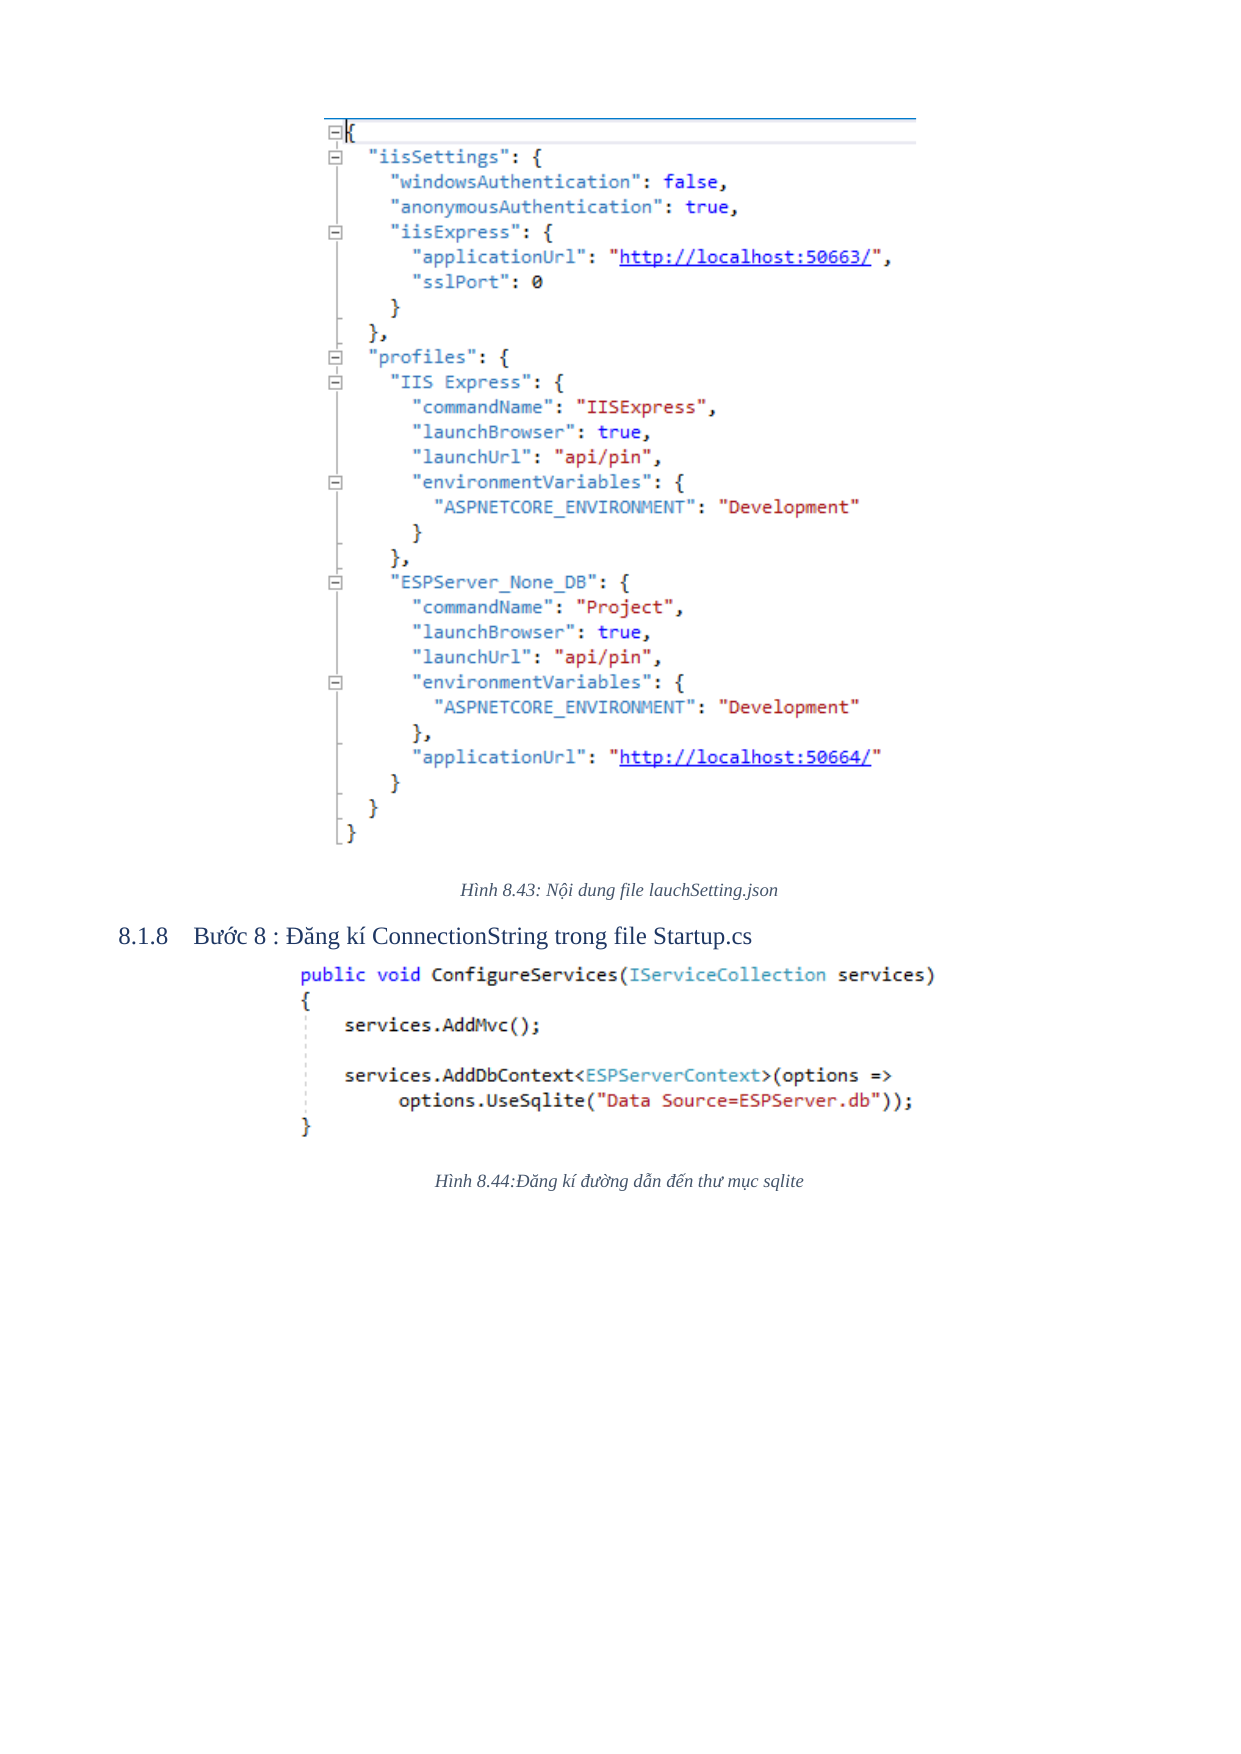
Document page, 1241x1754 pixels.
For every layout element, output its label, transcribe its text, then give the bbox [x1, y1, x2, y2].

picture [324, 118, 917, 848]
picture [299, 964, 941, 1140]
text Hình 8.43: Nội dung file lauchSetting.json [118, 879, 1122, 900]
subtitle Bước 8 : Đăng kí ConnectionString trong file Startup.cs [118, 921, 1122, 950]
text Hình 8.44:Đăng kí đường dẫn đến thư mục sqlite [118, 1170, 1122, 1192]
